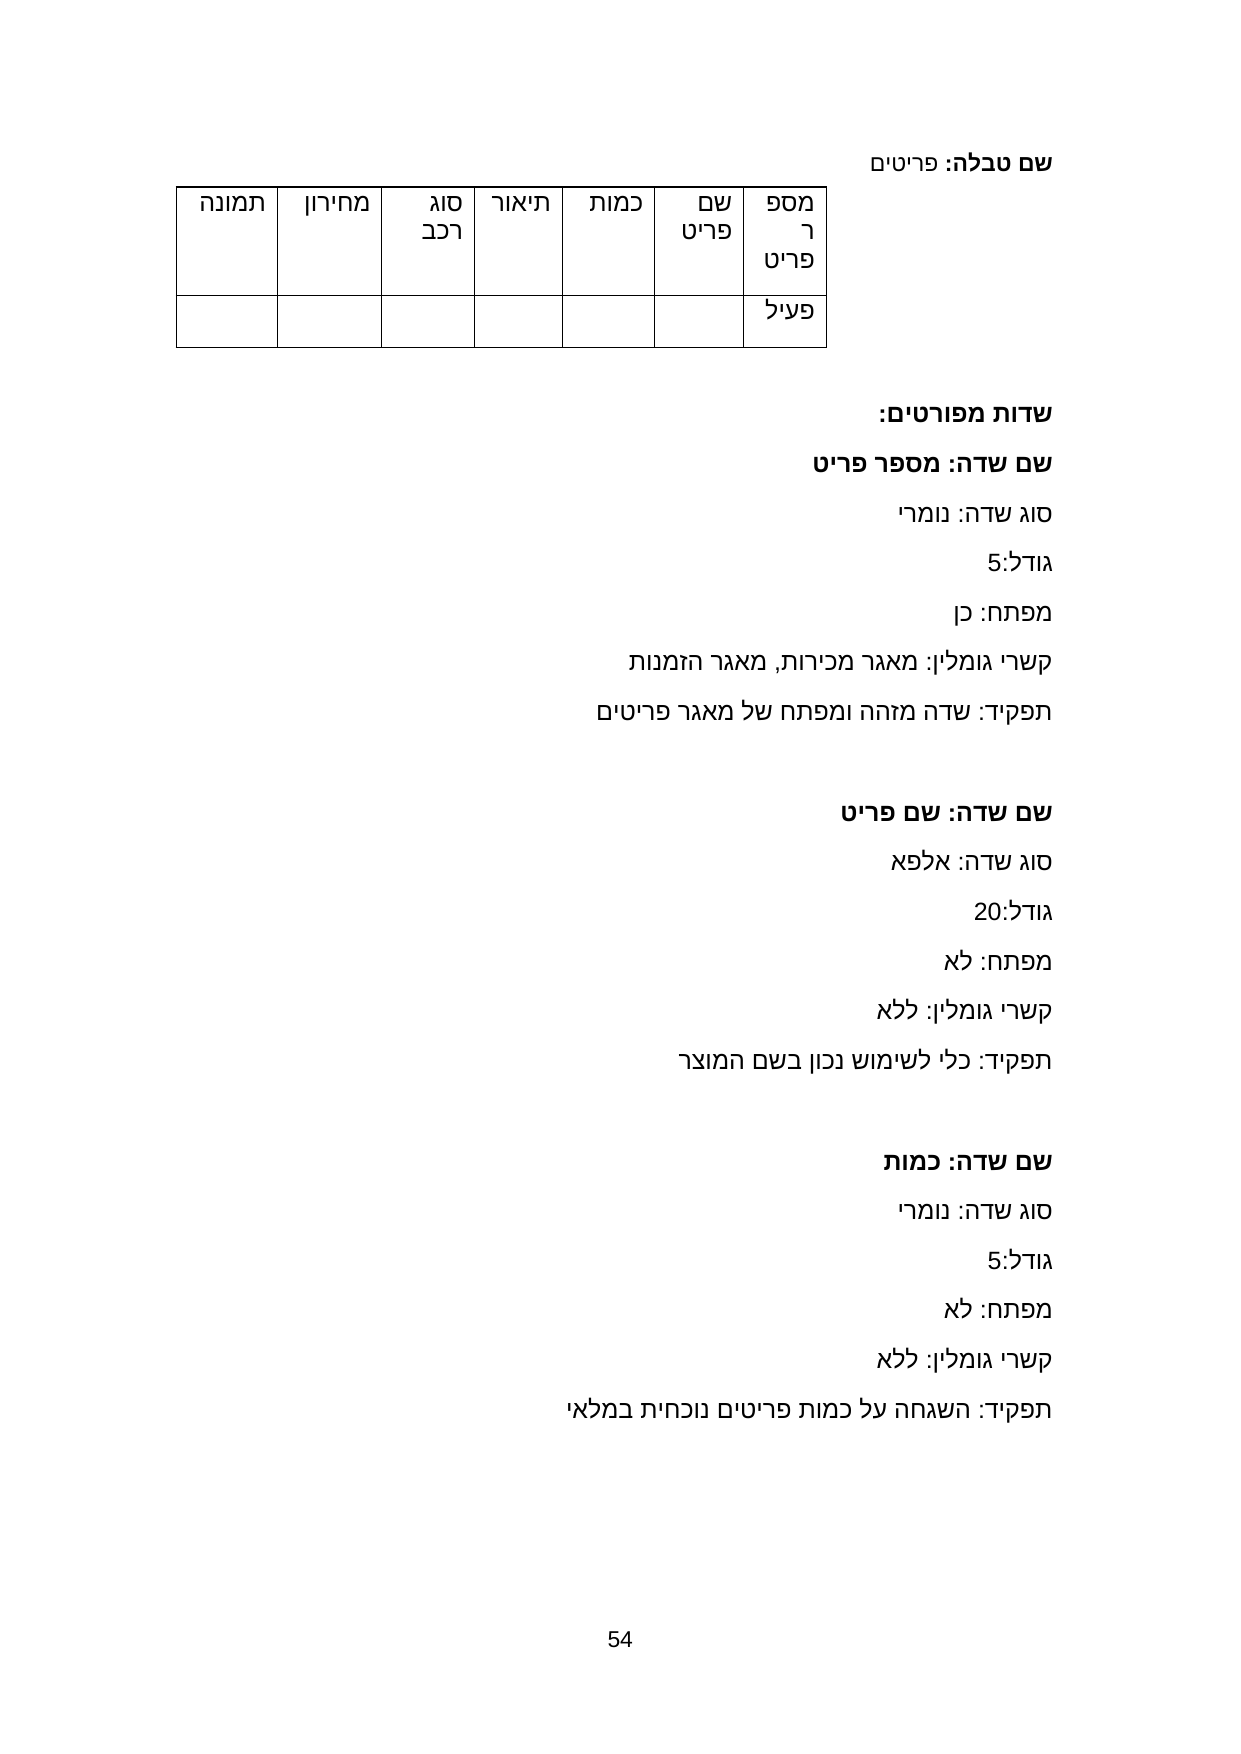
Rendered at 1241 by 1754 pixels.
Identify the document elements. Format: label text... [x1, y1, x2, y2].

text תפקיד: שדה מזהה ומפתח של מאגר פריטים [187, 697, 1053, 726]
table_cell [475, 296, 562, 347]
text שם שדה: כמות [187, 1147, 1053, 1175]
text שם שדה: שם פריט [187, 798, 1053, 827]
text קשרי גומלין: ללא [187, 1345, 1053, 1374]
text שדות מפורטים: [187, 399, 1053, 428]
table_cell [278, 296, 381, 347]
text גודל:20 [187, 897, 1053, 926]
text גודל:5 [187, 548, 1053, 577]
text קשרי גומלין: מאגר מכירות, מאגר הזמנות [187, 647, 1053, 676]
text שם שדה: מספר פריט [187, 449, 1053, 478]
text תפקיד: כלי לשימוש נכון בשם המוצר [187, 1046, 1053, 1074]
table_cell פעיל [744, 296, 826, 347]
text גודל:5 [187, 1246, 1053, 1274]
text סוג שדה: נומרי [187, 498, 1053, 527]
table_header מספר פריט [744, 188, 826, 294]
table_header כמות [563, 188, 654, 294]
table_cell [382, 296, 474, 347]
text מפתח: לא [187, 1295, 1053, 1324]
text קשרי גומלין: ללא [187, 996, 1053, 1025]
table_cell [563, 296, 654, 347]
table_cell [177, 296, 277, 347]
table_header סוג רכב [382, 188, 474, 294]
text סוג שדה: אלפא [187, 847, 1053, 876]
text מפתח: לא [187, 947, 1053, 975]
text תפקיד: השגחה על כמות פריטים נוכחית במלאי [187, 1394, 1053, 1423]
table_cell [655, 296, 743, 347]
table_header תמונה [177, 188, 277, 294]
text סוג שדה: נומרי [187, 1196, 1053, 1225]
table_header שם פריט [655, 188, 743, 294]
table_header מחירון [278, 188, 381, 294]
subtitle שם טבלה: פריטים [187, 150, 1053, 176]
text מפתח: כן [187, 598, 1053, 626]
table_header תיאור [475, 188, 562, 294]
